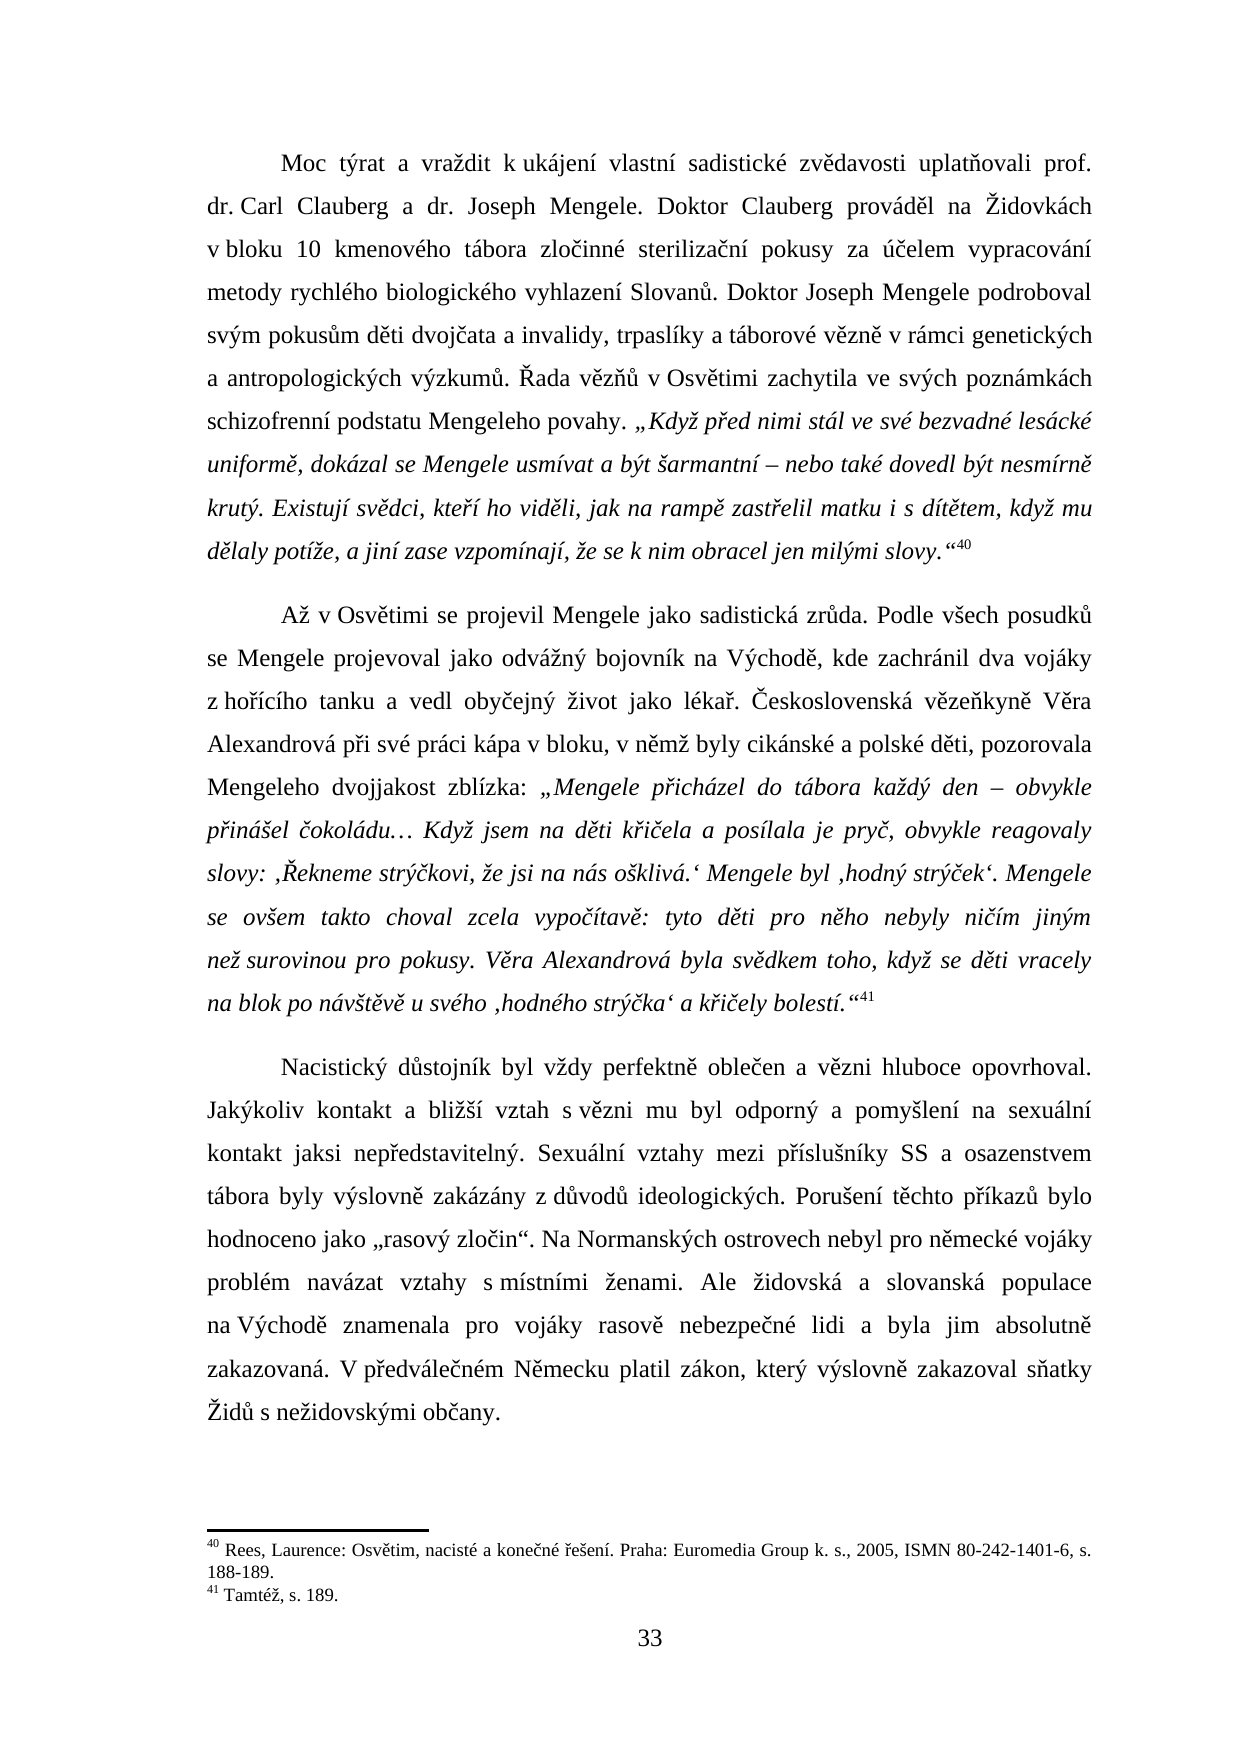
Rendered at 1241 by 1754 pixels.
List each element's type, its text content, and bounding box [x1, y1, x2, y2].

text Moc týrat a vraždit k ukájení vlastní sadistické zvědavosti uplatňovali prof. dr. Carl Clauberg a dr. Joseph Mengele. Doktor Clauberg prováděl na Židovkách v bloku 10 kmenového tábora zločinné sterilizační pokusy za účelem vypracování metody rychlého biologického vyhlazení Slovanů. Doktor Joseph Mengele podroboval svým pokusům děti dvojčata a invalidy, trpaslíky a táborové vězně v rámci genetických a antropologických výzkumů. Řada vězňů v Osvětimi zachytila ve svých poznámkách schizofrenní podstatu Mengeleho povahy. „Když před nimi stál ve své bezvadné lesácké uniformě, dokázal se Mengele usmívat a být šarmantní – nebo také dovedl být nesmírně krutý. Existují svědci, kteří ho viděli, jak na rampě zastřelil matku i s dítětem, když mu dělaly potíže, a jiní zase vzpomínají, že se k nim obracel jen milými slovy.“ [207, 148, 1092, 564]
text Až v Osvětimi se projevil Mengele jako sadistická zrůda. Podle všech posudků se Mengele projevoval jako odvážný bojovník na Východě, kde zachránil dva vojáky z hořícího tanku a vedl obyčejný život jako lékař. Československá vězeňkyně Věra Alexandrová při své práci kápa v bloku, v němž byly cikánské a polské děti, pozorovala Mengeleho dvojjakost zblízka: „Mengele přicházel do tábora každý den – obvykle přinášel čokoládu… Když jsem na děti křičela a posílala je pryč, obvykle reagovaly slovy: ‚Řekneme strýčkovi, že jsi na nás ošklivá.‘ Mengele byl ‚hodný strýček‘. Mengele se ovšem takto choval zcela vypočítavě: tyto děti pro něho nebyly ničím jiným než surovinou pro pokusy. Věra Alexandrová byla svědkem toho, když se děti vracely na blok po návštěvě u svého ‚hodného strýčka‘ a křičely bolestí.“ [207, 600, 1092, 1017]
text Nacistický důstojník byl vždy perfektně oblečen a vězni hluboce opovrhoval. Jakýkoliv kontakt a bližší vztah s vězni mu byl odporný a pomyšlení na sexuální kontakt jaksi nepředstavitelný. Sexuální vztahy mezi příslušníky SS a osazenstvem tábora byly výslovně zakázány z důvodů ideologických. Porušení těchto příkazů bylo hodnoceno jako „rasový zločin“. Na Normanských ostrovech nebyl pro německé vojáky problém navázat vztahy s místními ženami. Ale židovská a slovanská populace na Východě znamenala pro vojáky rasově nebezpečné lidi a byla jim absolutně zakazovaná. V předválečném Německu platil zákon, který výslovně zakazoval sňatky Židů s nežidovskými občany. [207, 1052, 1092, 1426]
